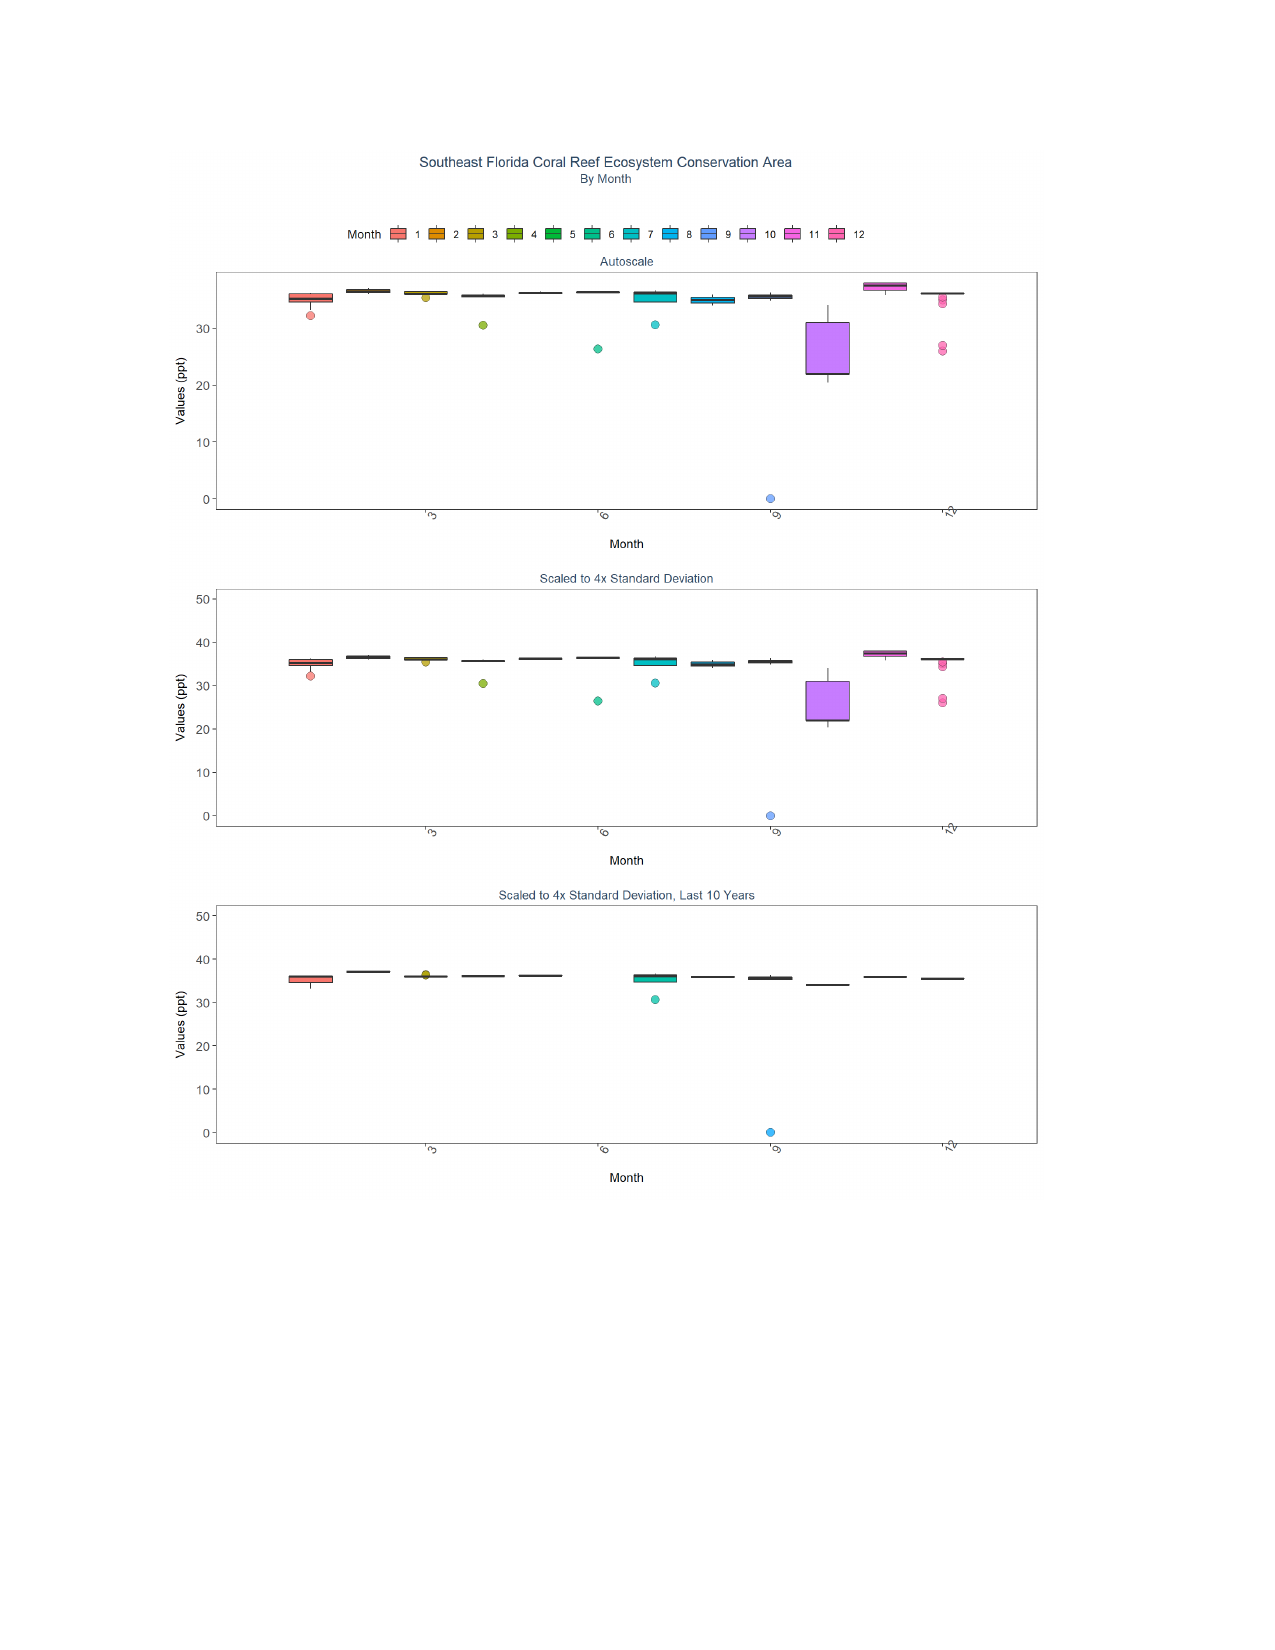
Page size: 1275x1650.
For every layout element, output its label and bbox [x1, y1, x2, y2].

picture [168, 150, 1044, 1200]
